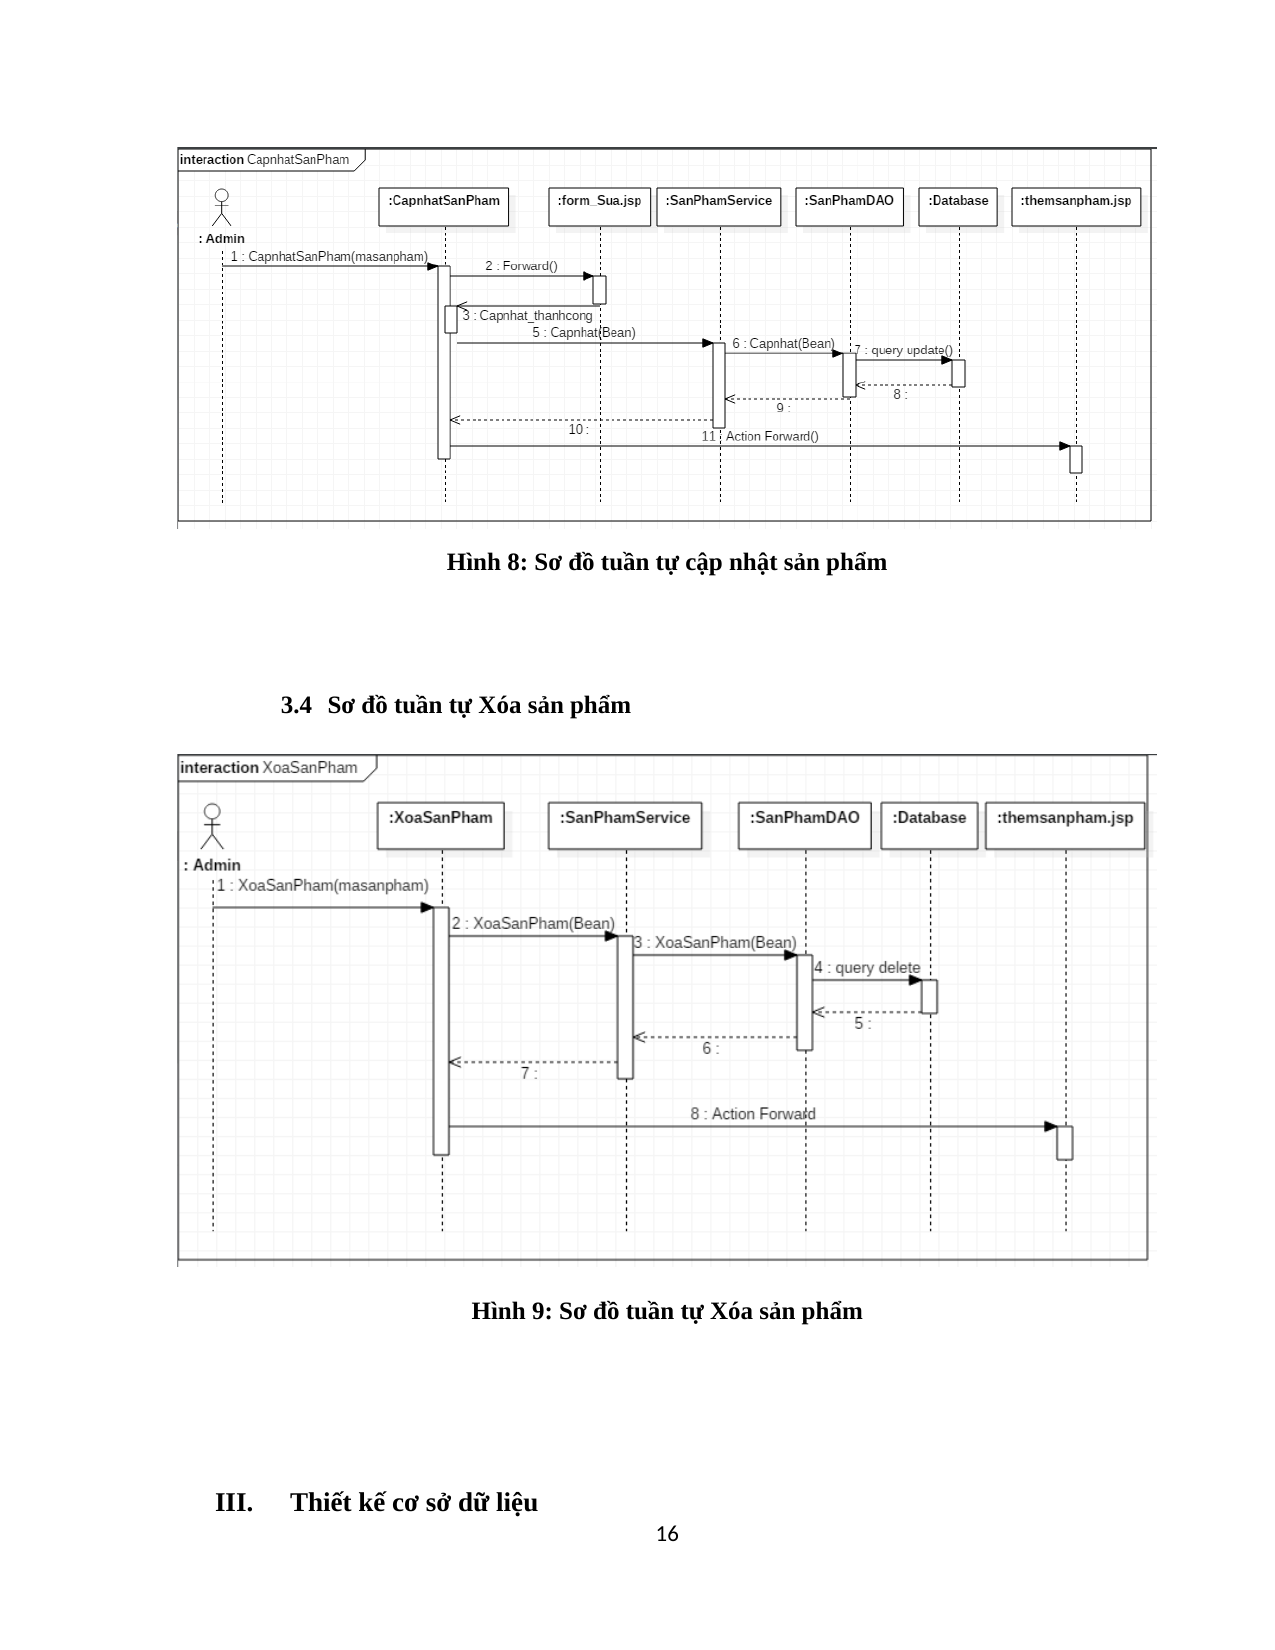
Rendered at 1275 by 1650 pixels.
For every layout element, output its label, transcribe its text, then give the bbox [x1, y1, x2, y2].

list Thiết kế cơ sở dữ liệu [215, 1486, 1157, 1517]
picture [177, 754, 1157, 1267]
picture [177, 147, 1157, 529]
list Sơ đồ tuần tự Xóa sản phẩm [266, 690, 1157, 719]
text Hình 9: Sơ đồ tuần tự Xóa sản phẩm [177, 1296, 1157, 1325]
text Hình 8: Sơ đồ tuần tự cập nhật sản phẩm [177, 547, 1157, 575]
